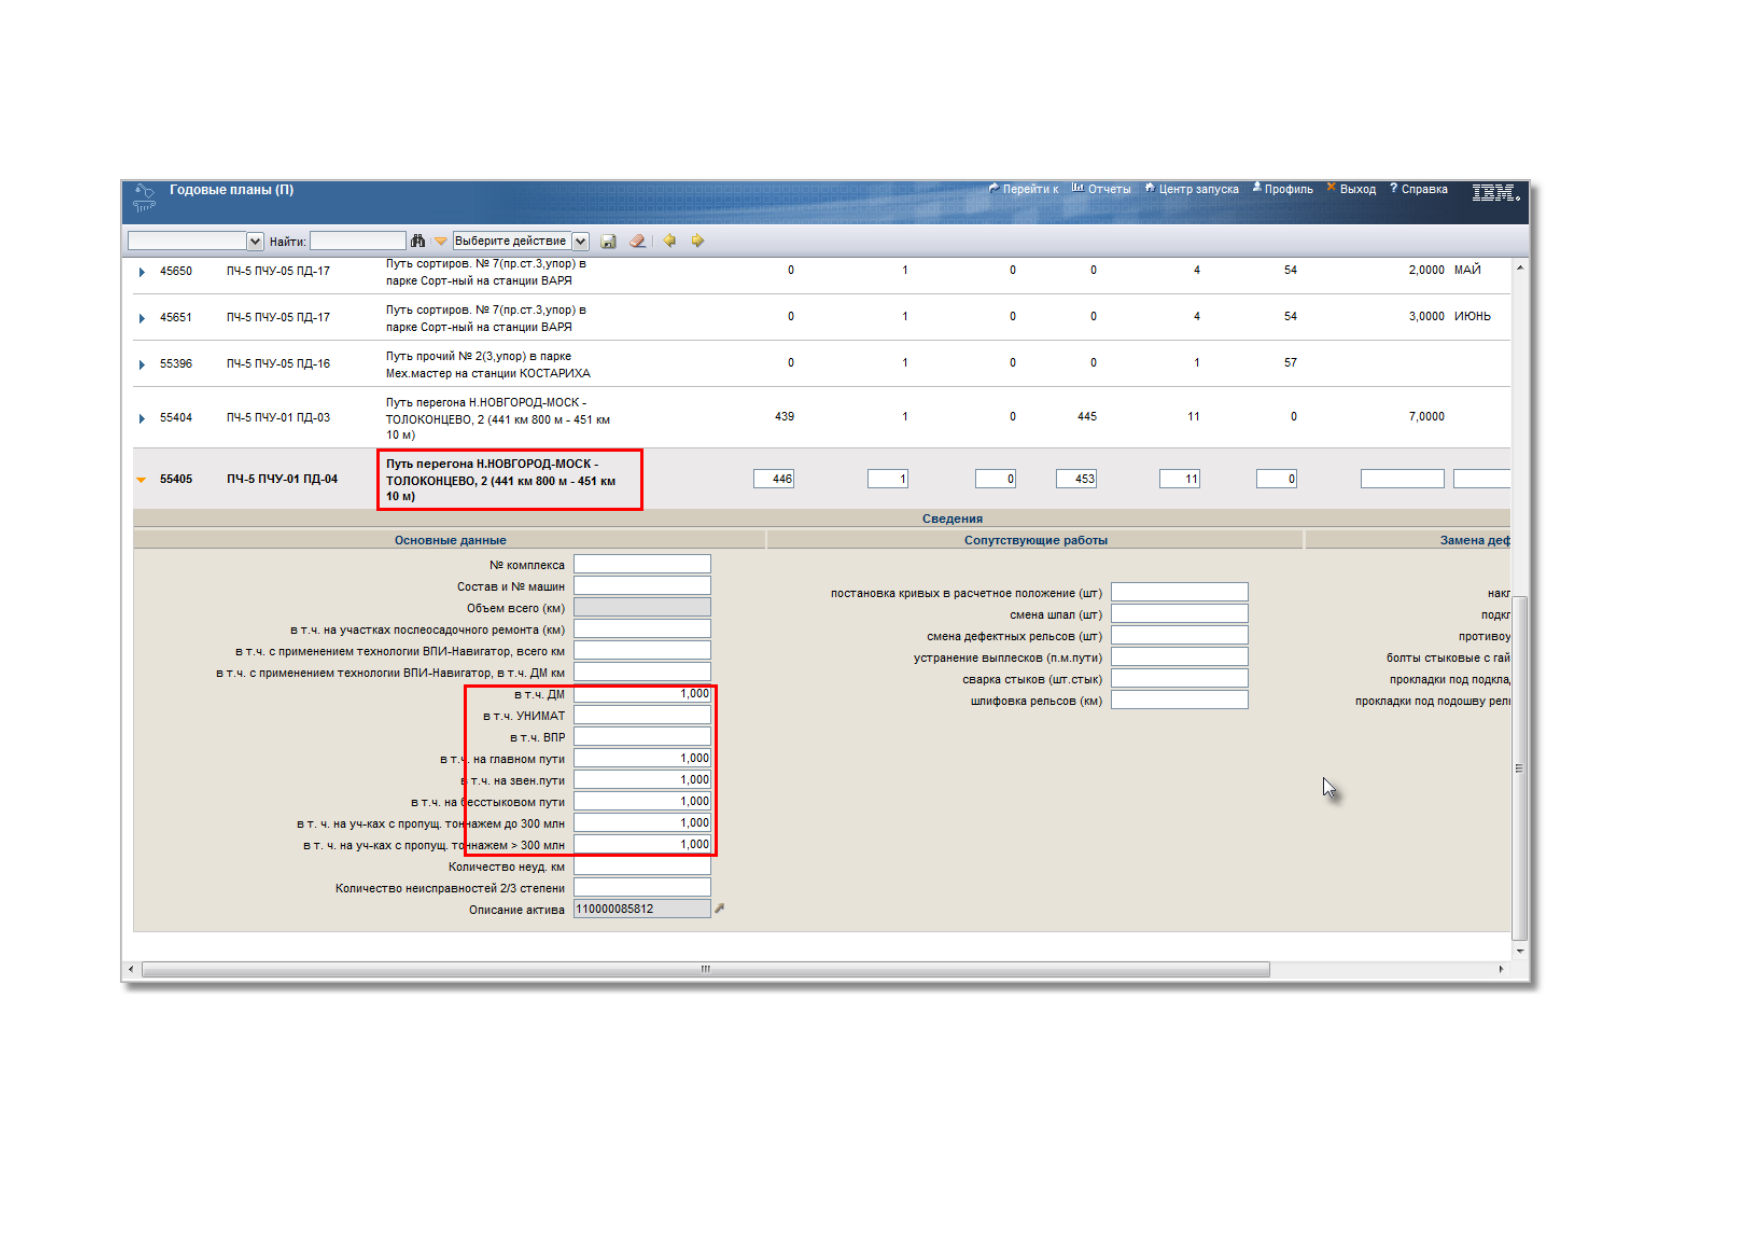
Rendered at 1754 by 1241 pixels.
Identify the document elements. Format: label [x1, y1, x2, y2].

picture [118, 177, 1546, 998]
